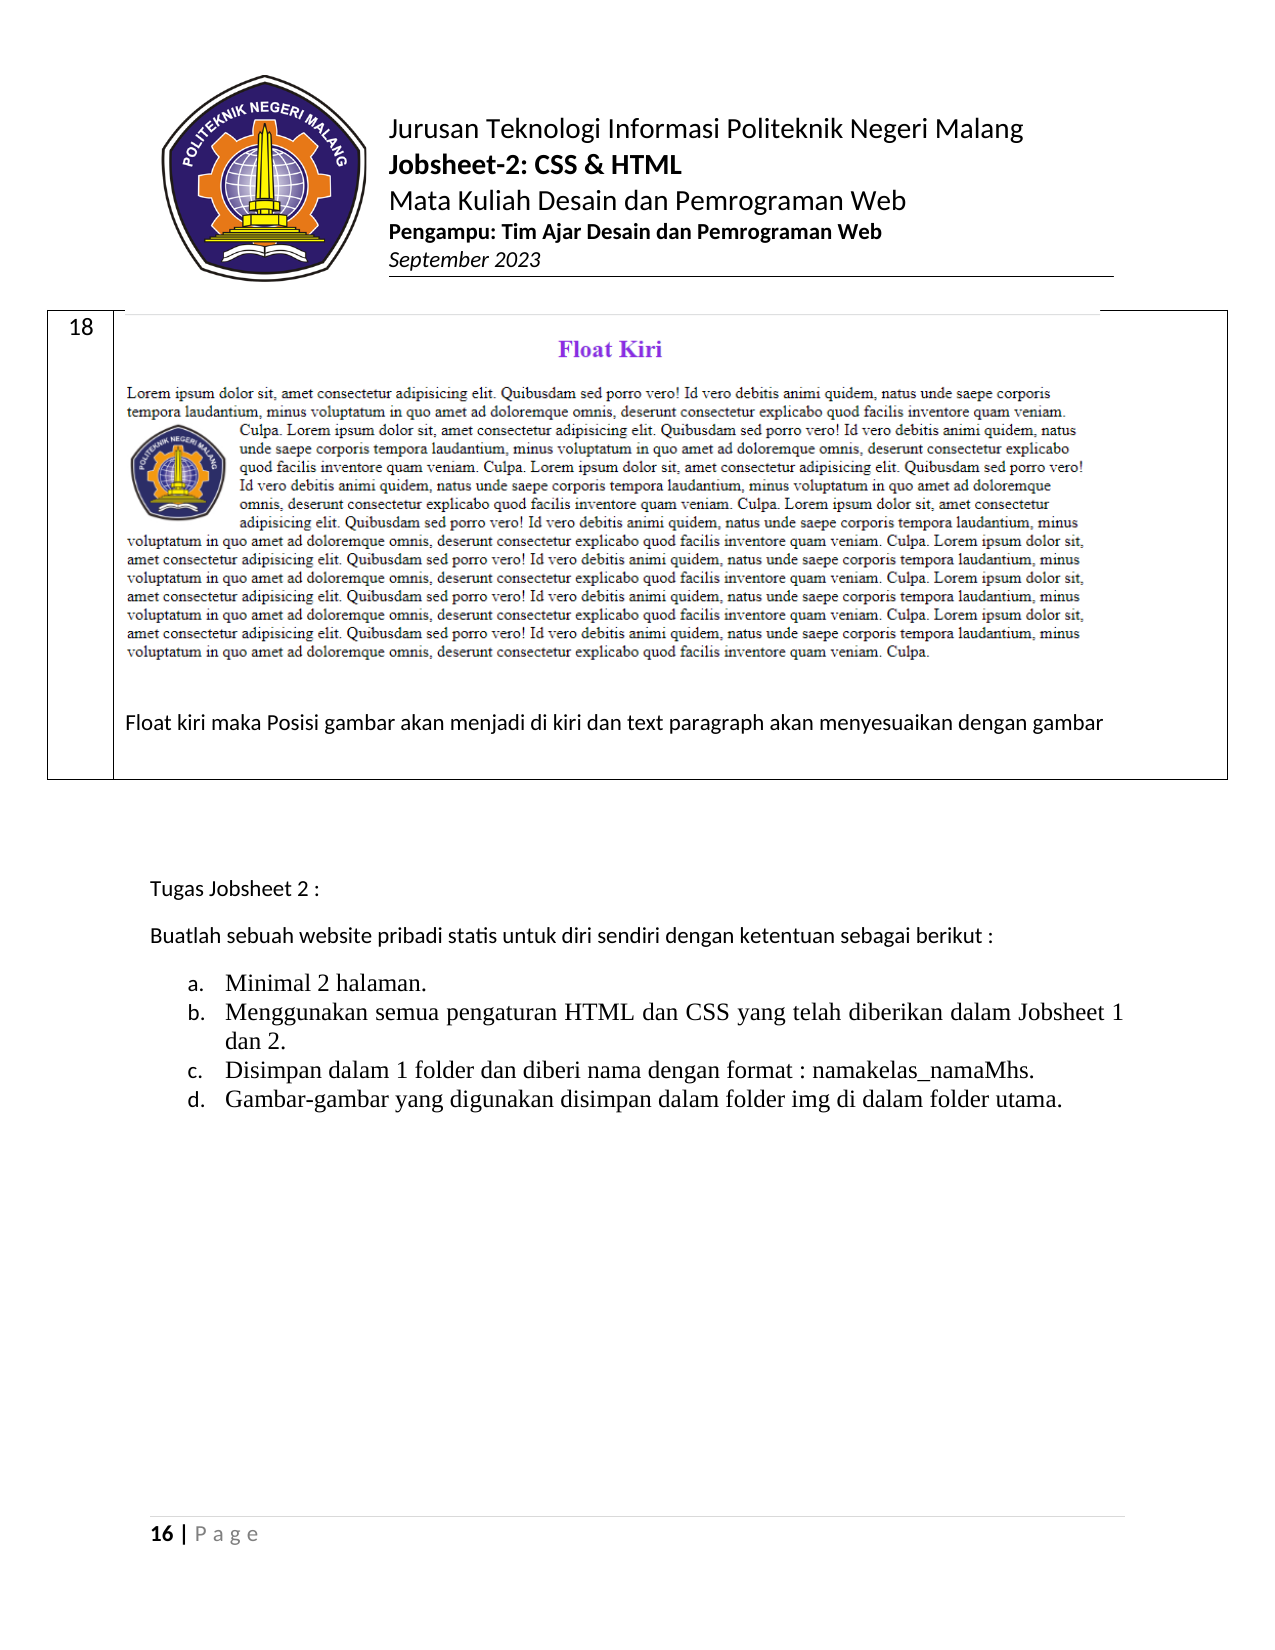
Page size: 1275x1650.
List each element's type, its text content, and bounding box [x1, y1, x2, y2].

list Gambar-gambar yang digunakan disimpan dalam folder img di dalam folder utama. [187, 1084, 1125, 1113]
table_cell 18 [48, 311, 113, 779]
list Minimal 2 halaman. [187, 968, 1125, 997]
picture [125, 310, 1100, 709]
text Buatlah sebuah website pribadi statis untuk diri sendiri dengan ketentuan sebagai berikut : [150, 921, 1125, 949]
list Menggunakan semua pengaturan HTML dan CSS yang telah diberikan dalam Jobsheet 1 dan 2. [187, 997, 1125, 1055]
table_cell Float kiri maka Posisi gambar akan menjadi di kiri dan text paragraph akan menyesuaikan dengan gambar [114, 311, 1227, 779]
list Disimpan dalam 1 folder dan diberi nama dengan format : namakelas_namaMhs. [187, 1055, 1125, 1084]
text Tugas Jobsheet 2 : [150, 874, 1125, 902]
picture [161, 75, 367, 282]
